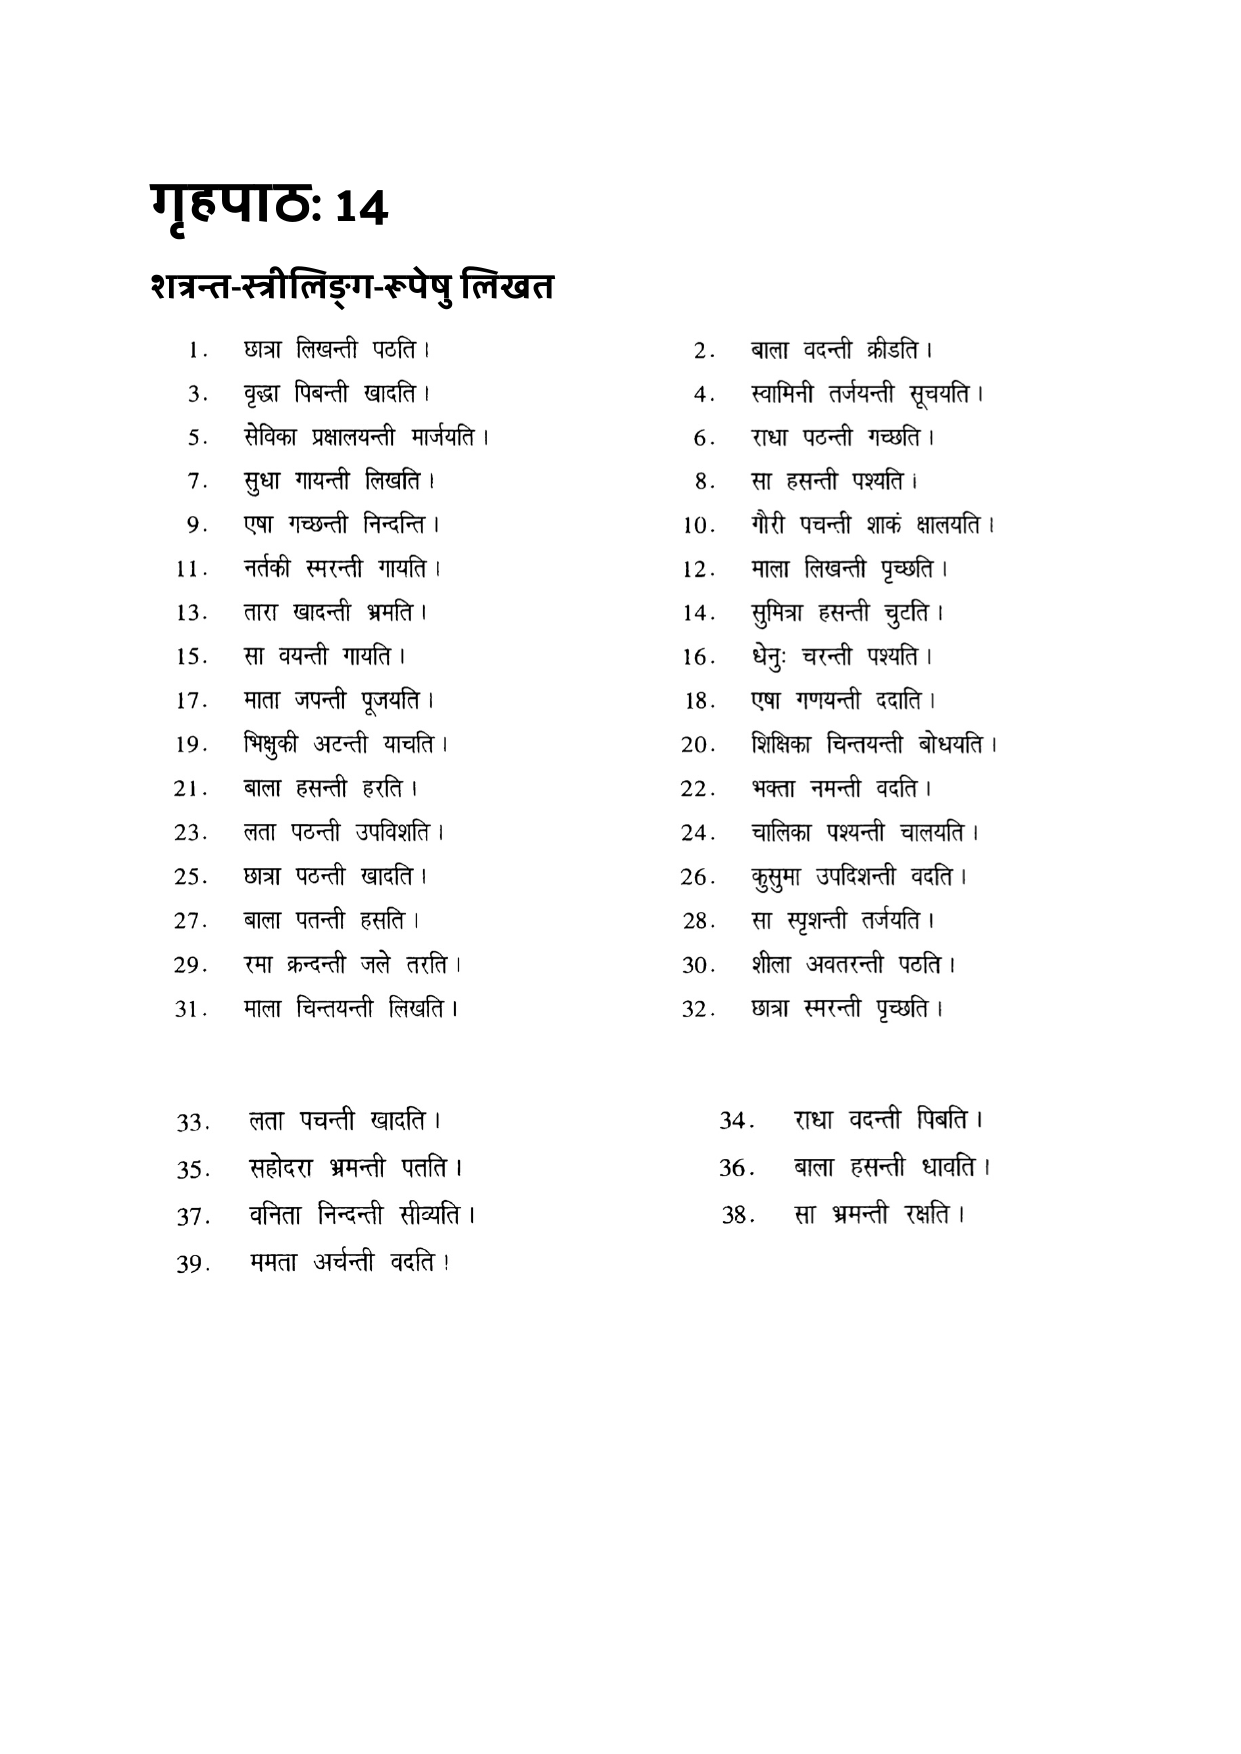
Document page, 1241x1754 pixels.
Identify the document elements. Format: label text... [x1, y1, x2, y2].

title गृहपाठ: 14 [150, 150, 1090, 248]
picture [150, 323, 1091, 1316]
text शत्रन्त-स्त्रीलिङ्ग-रूपेषु लिखत [150, 254, 1090, 315]
